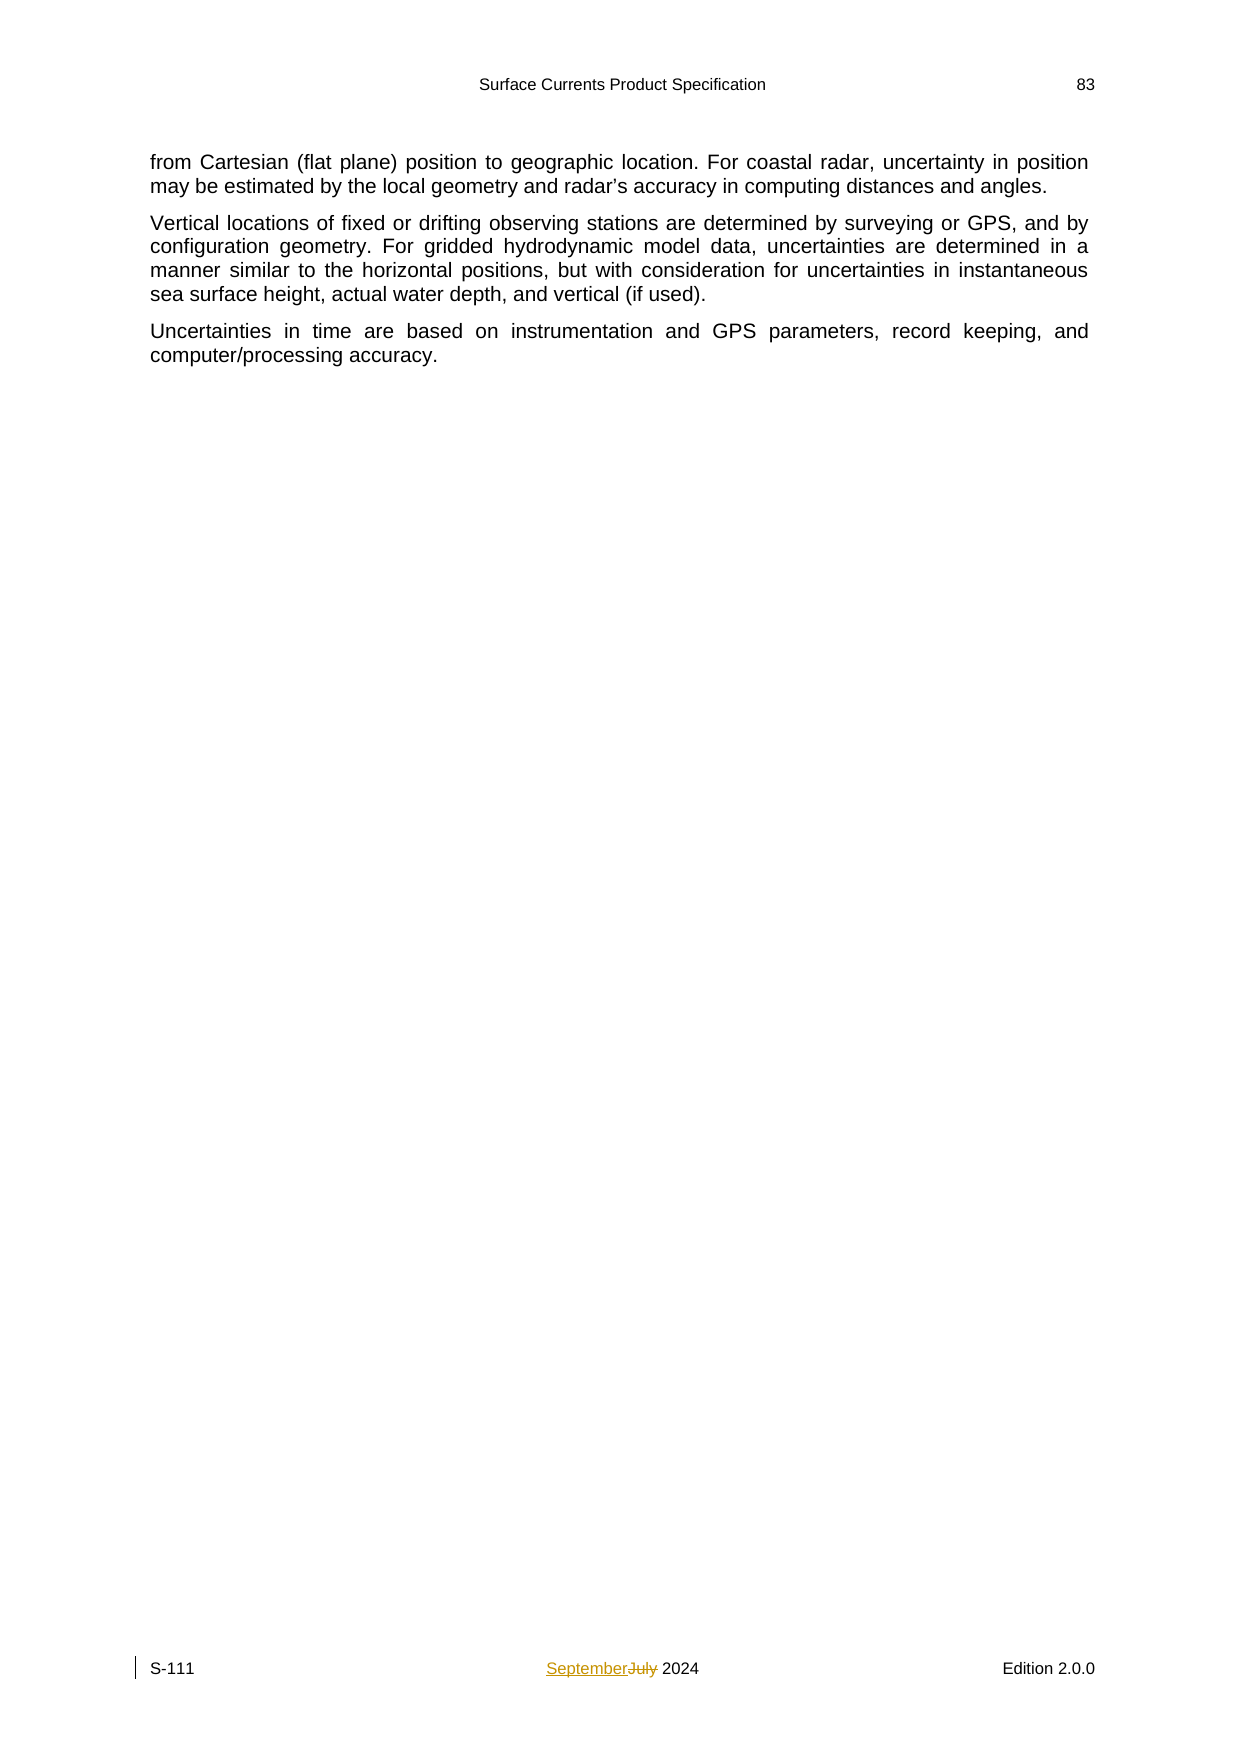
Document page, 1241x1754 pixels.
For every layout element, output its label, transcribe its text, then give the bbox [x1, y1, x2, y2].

text Vertical locations of fixed or drifting observing stations are determined by surveying or GPS, and by configuration geometry. For gridded hydrodynamic model data, uncertainties are determined in a manner similar to the horizontal positions, but with consideration for uncertainties in instantaneous sea surface height, actual water depth, and vertical (if used). [150, 210, 1090, 306]
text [150, 150, 1090, 198]
text Uncertainties in time are based on instrumentation and GPS parameters, record keeping, and computer/processing accuracy. [150, 319, 1090, 367]
